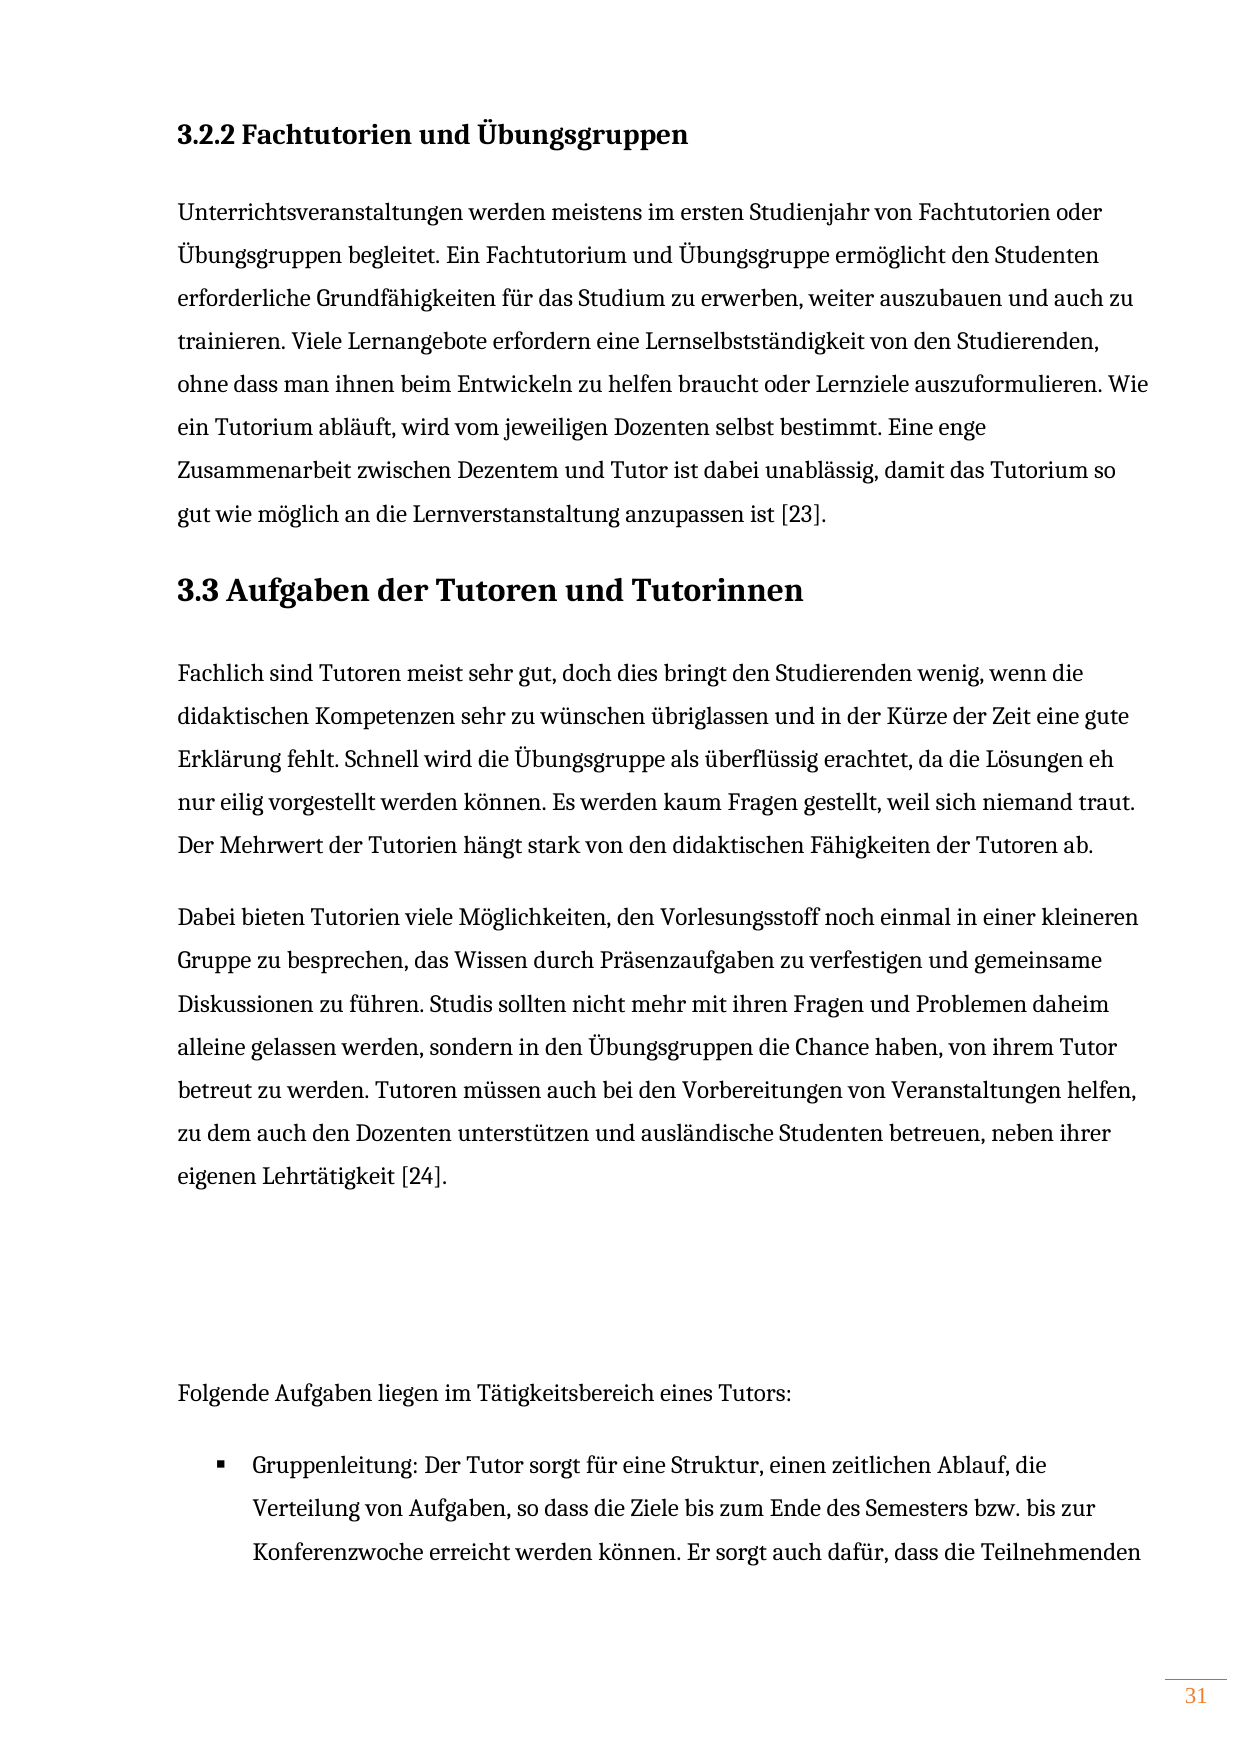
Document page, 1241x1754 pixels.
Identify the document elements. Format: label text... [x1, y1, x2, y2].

subtitle 3.2.2 Fachtutorien und Übungsgruppen [177, 118, 1152, 152]
text Folgende Aufgaben liegen im Tätigkeitsbereich eines Tutors: [177, 1379, 1152, 1408]
subtitle 3.3 Aufgaben der Tutoren und Tutorinnen [177, 572, 1152, 610]
text Dabei bieten Tutorien viele Möglichkeiten, den Vorlesungsstoff noch einmal in einer kleineren Gruppe zu besprechen, das Wissen durch Präsenzaufgaben zu verfestigen und gemeinsame Diskussionen zu führen. Studis sollten nicht mehr mit ihren Fragen und Problemen daheim alleine gelassen werden, sondern in den Übungsgruppen die Chance haben, von ihrem Tutor betreut zu werden. Tutoren müssen auch bei den Vorbereitungen von Veranstaltungen helfen, zu dem auch den Dozenten unterstützen und ausländische Studenten betreuen, neben ihrer eigenen Lehrtätigkeit [24]. [177, 903, 1152, 1191]
text Unterrichtsveranstaltungen werden meistens im ersten Studienjahr von Fachtutorien oder Übungsgruppen begleitet. Ein Fachtutorium und Übungsgruppe ermöglicht den Studenten erforderliche Grundfähigkeiten für das Studium zu erwerben, weiter auszubauen und auch zu trainieren. Viele Lernangebote erfordern eine Lernselbstständigkeit von den Studierenden, ohne dass man ihnen beim Entwickeln zu helfen braucht oder Lernziele auszuformulieren. Wie ein Tutorium abläuft, wird vom jeweiligen Dozenten selbst bestimmt. Eine enge Zusammenarbeit zwischen Dezentem und Tutor ist dabei unablässig, damit das Tutorium so gut wie möglich an die Lernverstanstaltung anzupassen ist [23]. [177, 198, 1152, 528]
text Fachlich sind Tutoren meist sehr gut, doch dies bringt den Studierenden wenig, wenn die didaktischen Kompetenzen sehr zu wünschen übriglassen und in der Kürze der Zeit eine gute Erklärung fehlt. Schnell wird die Übungsgruppe als überflüssig erachtet, da die Lösungen eh nur eilig vorgestellt werden können. Es werden kaum Fragen gestellt, weil sich niemand traut. Der Mehrwert der Tutorien hängt stark von den didaktischen Fähigkeiten der Tutoren ab. [177, 658, 1152, 860]
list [215, 1451, 1152, 1566]
